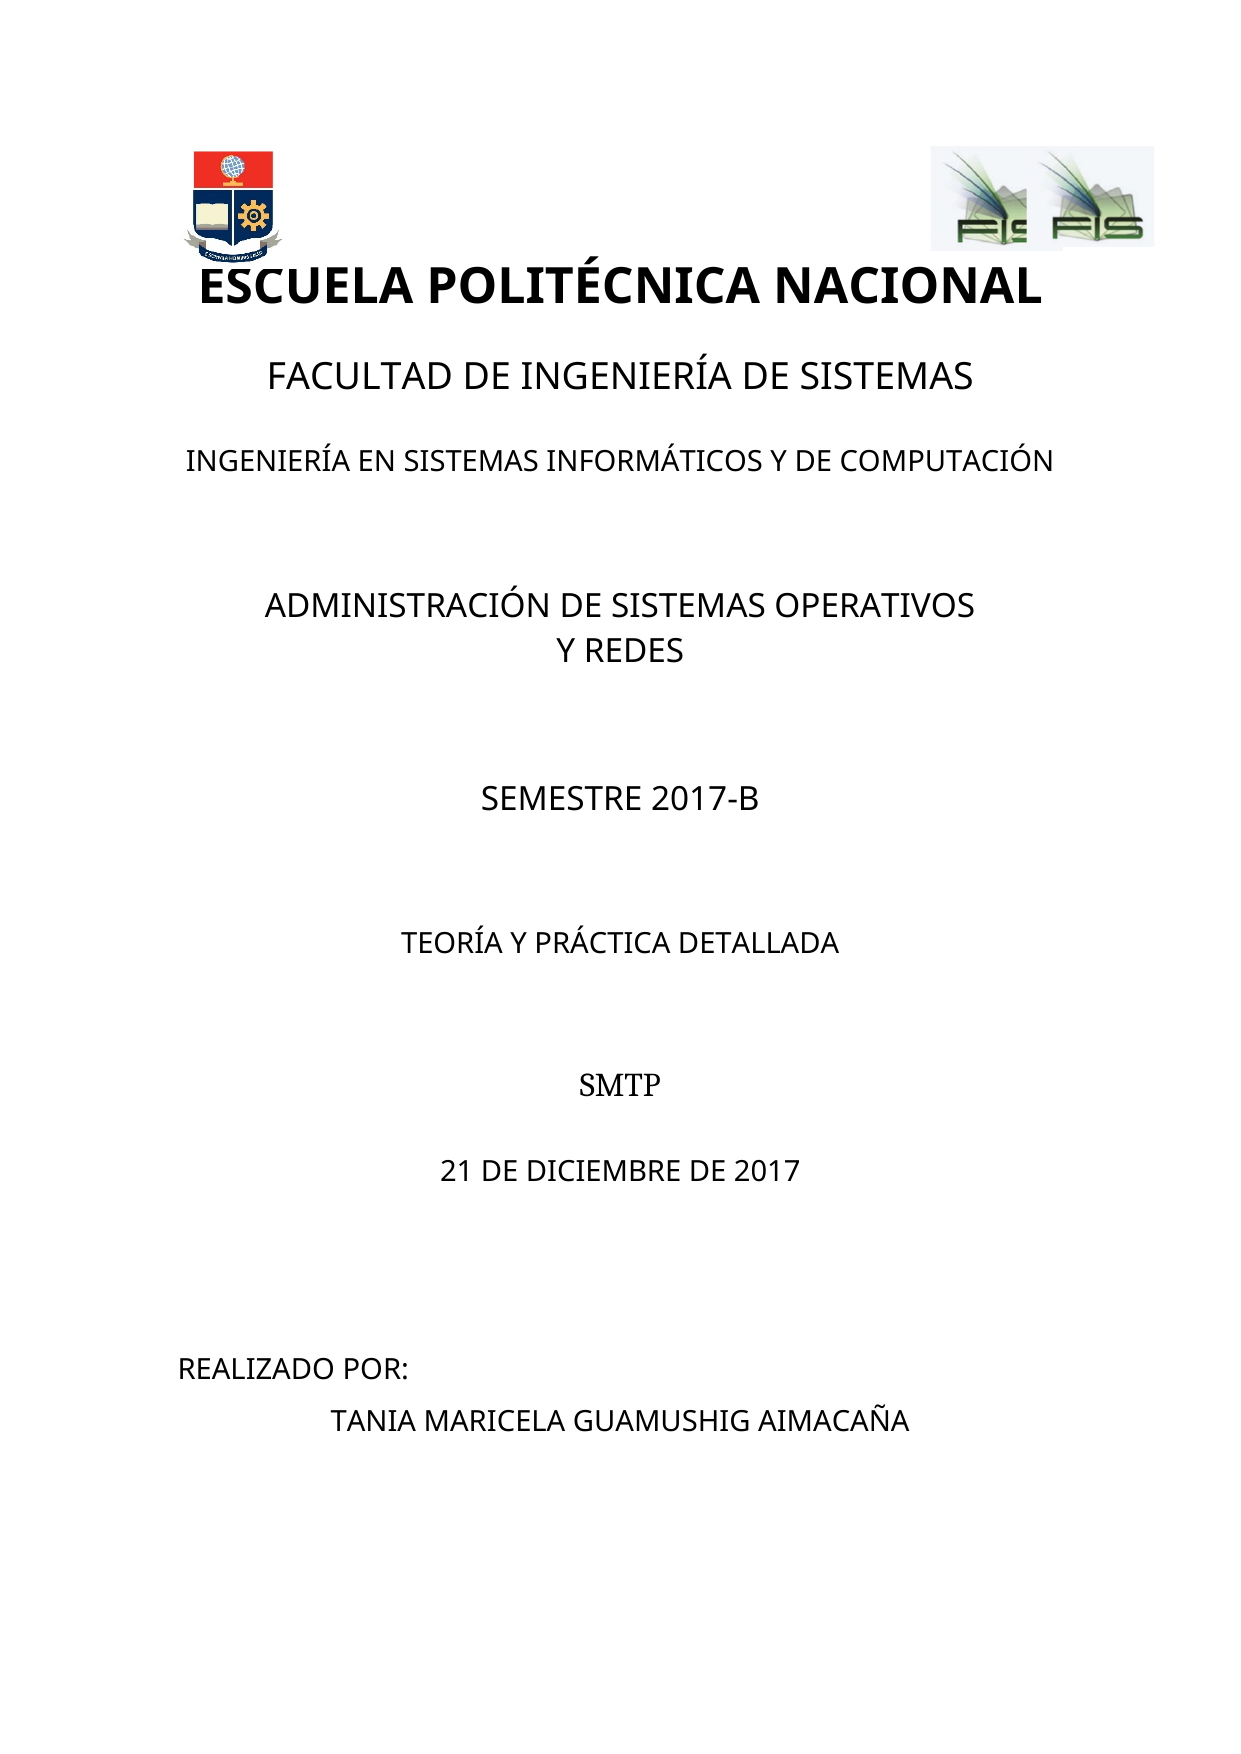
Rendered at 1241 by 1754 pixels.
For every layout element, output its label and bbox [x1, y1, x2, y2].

picture [177, 146, 299, 269]
picture [930, 146, 1155, 251]
